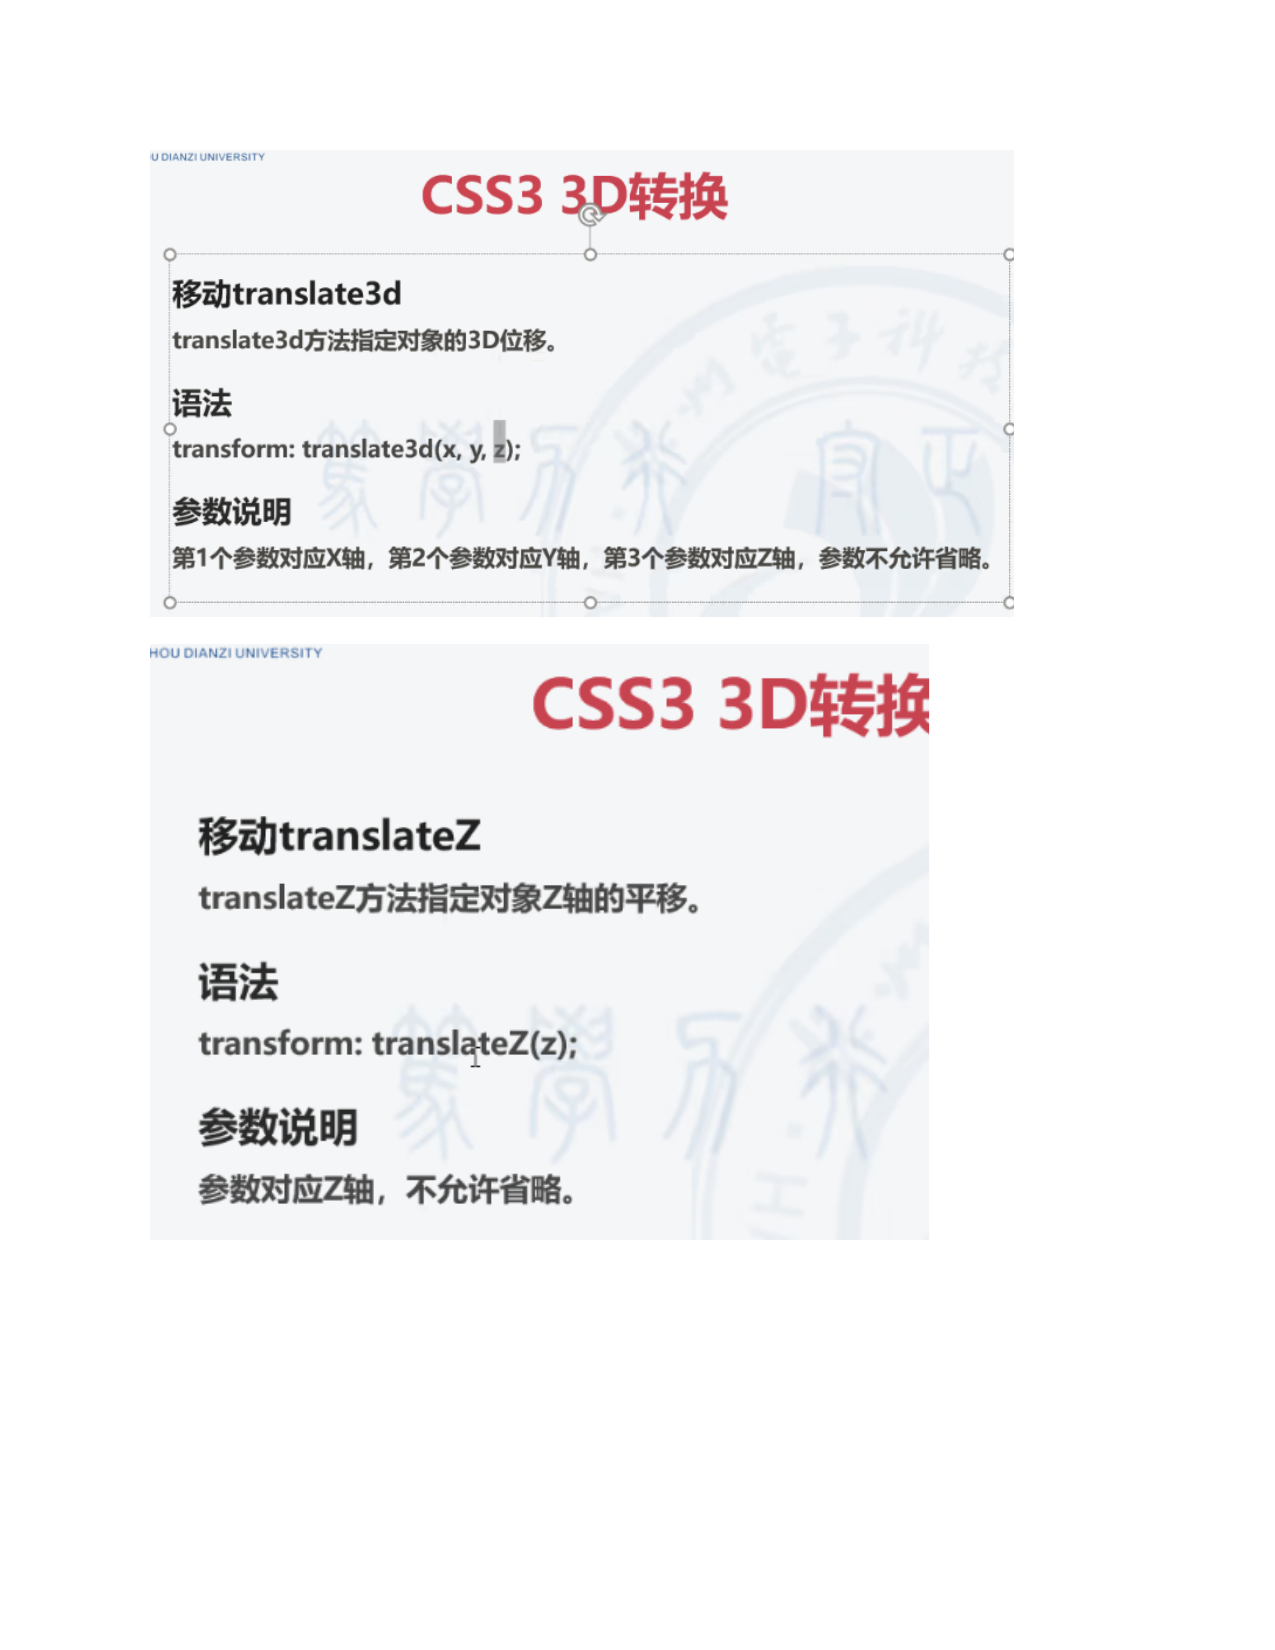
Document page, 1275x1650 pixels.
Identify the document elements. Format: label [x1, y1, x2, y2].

picture [150, 644, 930, 1240]
picture [150, 150, 1014, 617]
